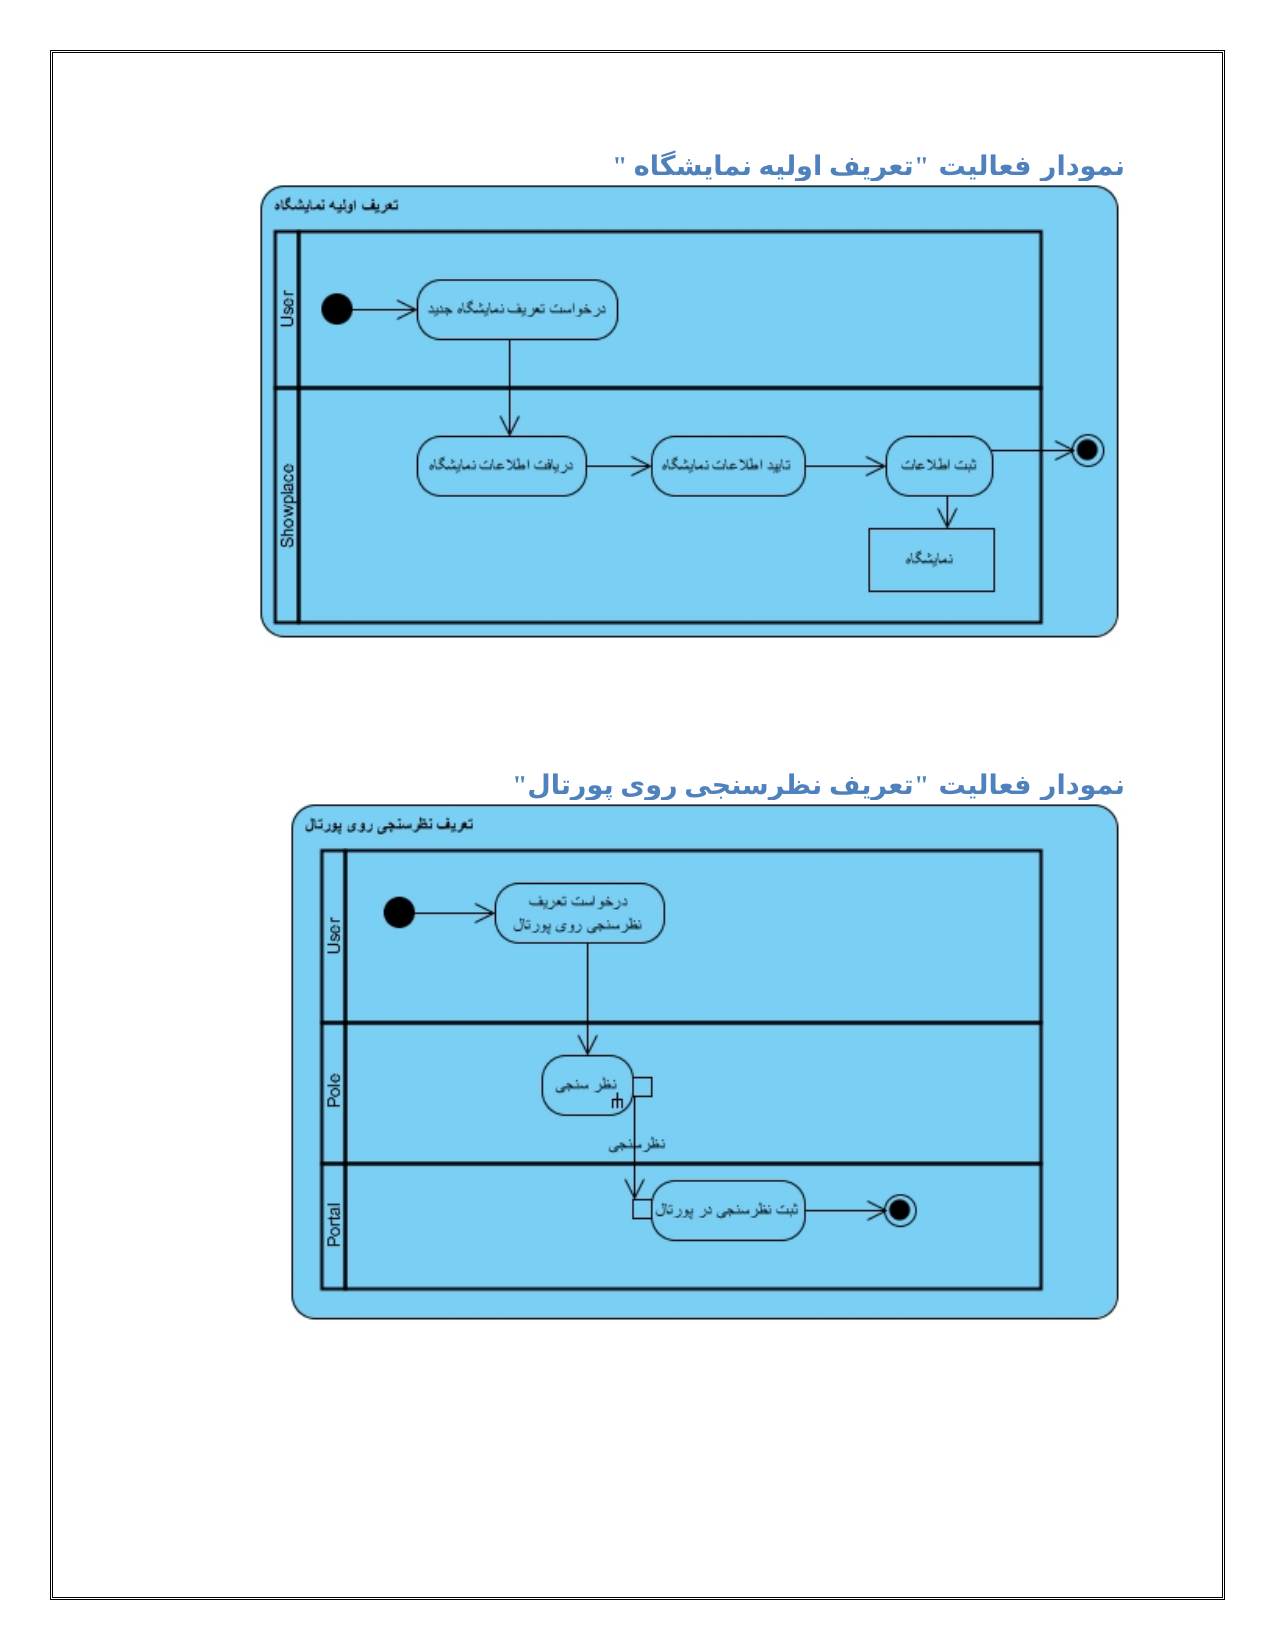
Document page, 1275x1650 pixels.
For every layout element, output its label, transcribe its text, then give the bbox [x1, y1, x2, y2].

picture [256, 181, 1125, 644]
subtitle نمودار فعالیت "تعریف اولیه نمایشگاه " [150, 150, 1125, 182]
picture [287, 800, 1125, 1326]
subtitle نمودار فعالیت "تعریف نظرسنجی روی پورتال" [150, 769, 1125, 801]
